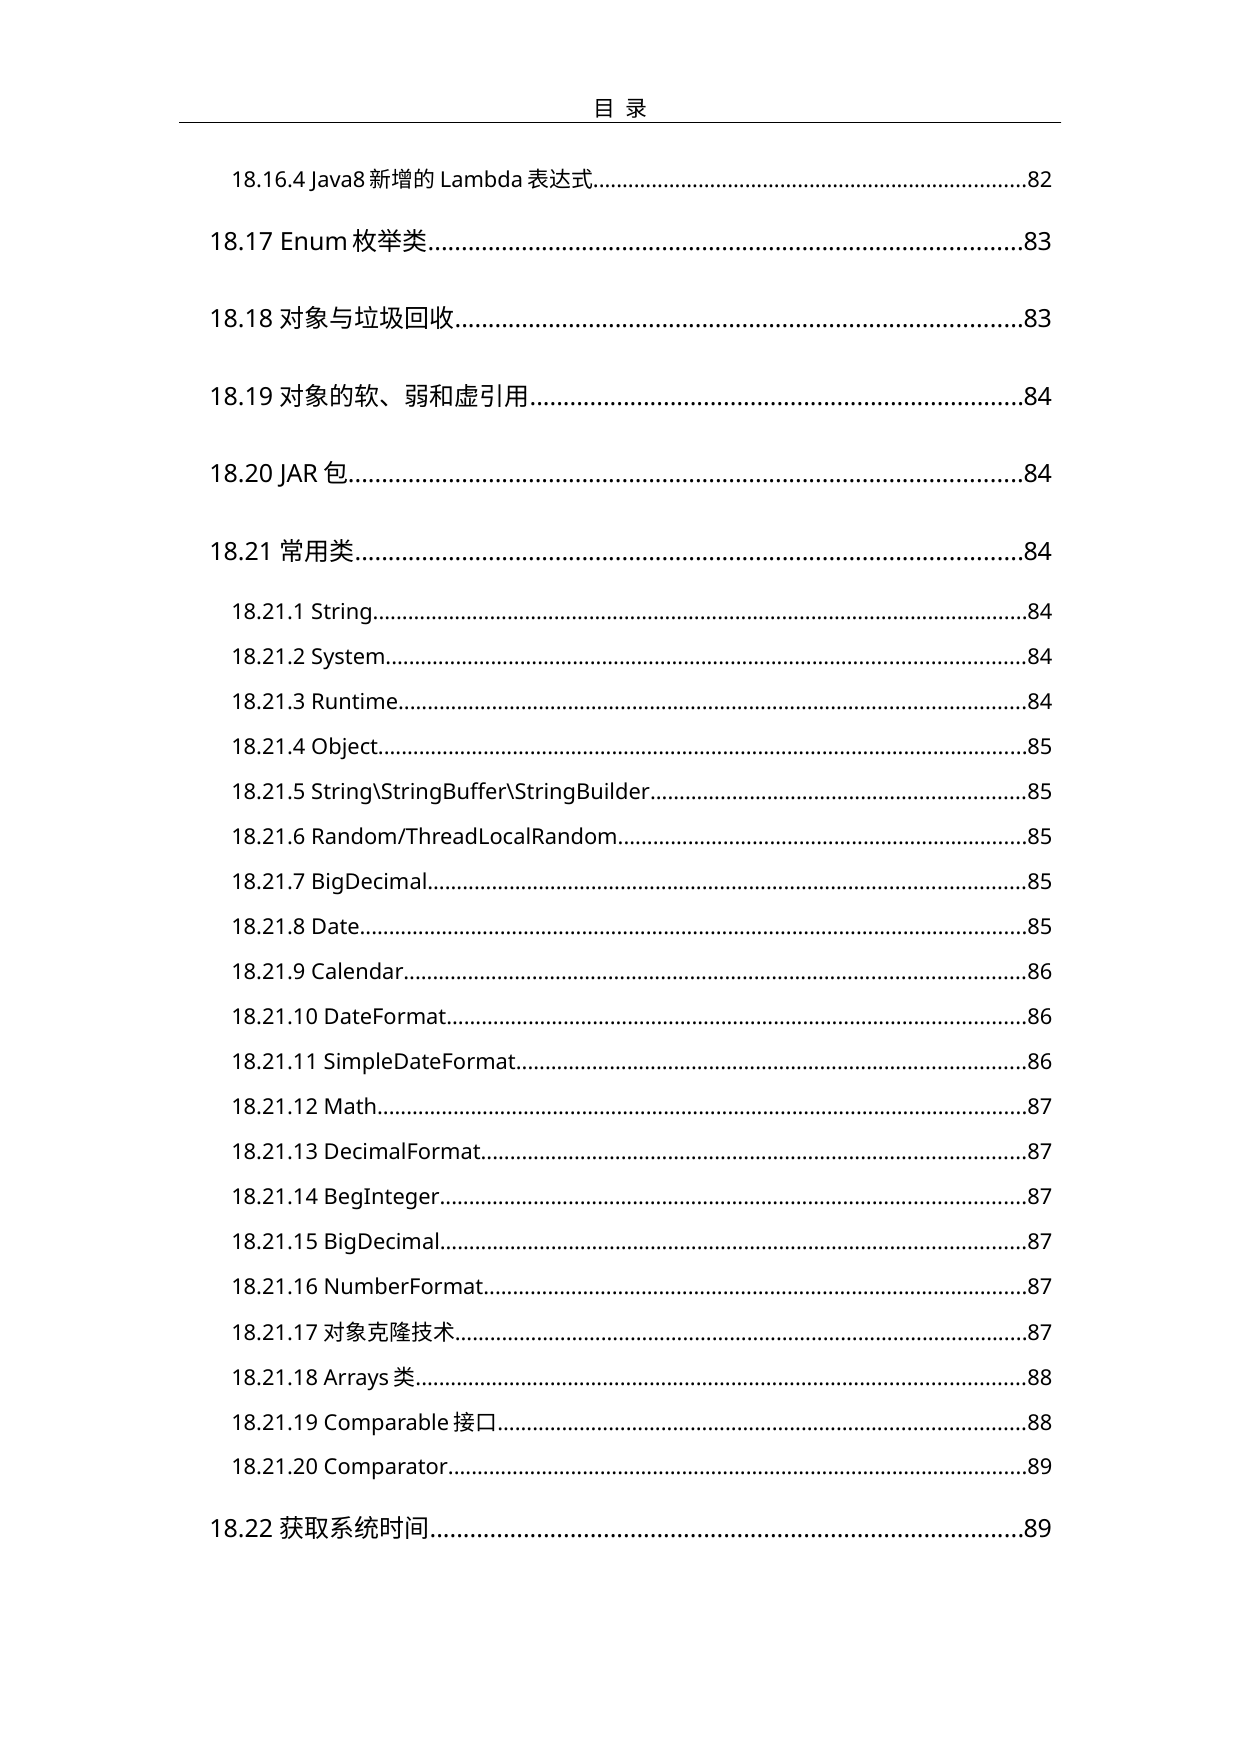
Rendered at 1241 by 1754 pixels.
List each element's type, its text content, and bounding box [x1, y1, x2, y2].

text 18.21.2 System 84 [231, 639, 1053, 672]
text 18.21.13 DecimalFormat 87 [231, 1134, 1053, 1167]
text 18.17 Enum枚举类 83 [209, 207, 1053, 272]
text 18.21.6 Random/ThreadLocalRandom 85 [231, 819, 1053, 852]
text 18.21.3 Runtime 84 [231, 684, 1053, 717]
text 18.21.9 Calendar 86 [231, 954, 1053, 987]
text 18.21.15 BigDecimal 87 [231, 1224, 1053, 1257]
text 18.19 对象的软、弱和虚引用 84 [209, 362, 1053, 427]
text 18.21.20 Comparator 89 [231, 1449, 1053, 1482]
text 18.21.1 String 84 [231, 594, 1053, 627]
text 18.21.8 Date 85 [231, 909, 1053, 942]
text 18.21.11 SimpleDateFormat 86 [231, 1044, 1053, 1077]
text 18.21.4 Object 85 [231, 729, 1053, 762]
text 18.21.5 String\StringBuffer\StringBuilder 85 [231, 774, 1053, 807]
text 18.21.19 Comparable接口 88 [231, 1404, 1053, 1437]
text 18.18 对象与垃圾回收 83 [209, 284, 1053, 349]
text 18.21.7 BigDecimal 85 [231, 864, 1053, 897]
text 18.22 获取系统时间 89 [209, 1494, 1053, 1559]
text 18.16.4 Java8新增的Lambda表达式 82 [231, 162, 1053, 194]
text 18.21.12 Math 87 [231, 1089, 1053, 1122]
text 18.21.14 BegInteger 87 [231, 1179, 1053, 1212]
text 18.21.10 DateFormat 86 [231, 999, 1053, 1032]
text 18.20 JAR包 84 [209, 439, 1053, 504]
text 18.21.17 对象克隆技术 87 [231, 1314, 1053, 1347]
text 18.21 常用类 84 [209, 517, 1053, 582]
text 18.21.18 Arrays类 88 [231, 1359, 1053, 1392]
text 18.21.16 NumberFormat 87 [231, 1269, 1053, 1302]
